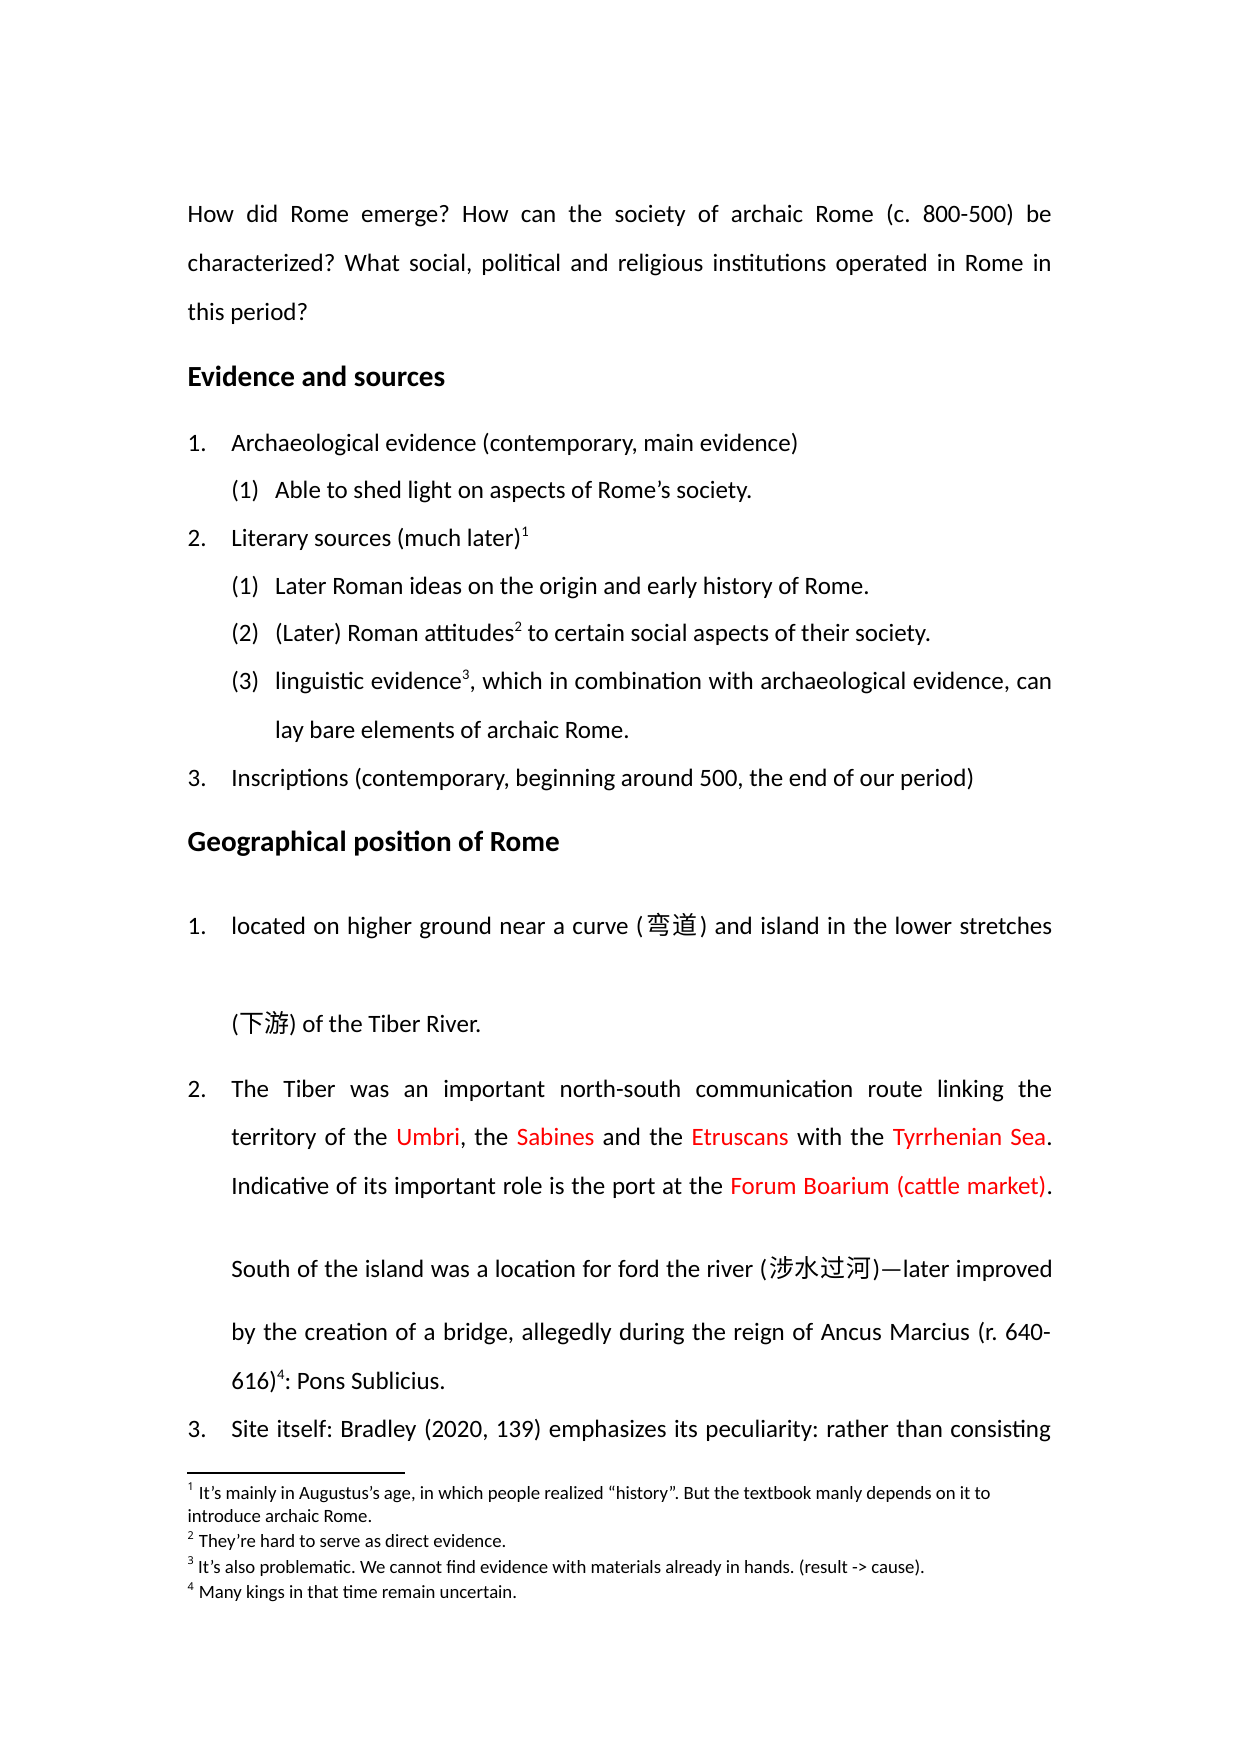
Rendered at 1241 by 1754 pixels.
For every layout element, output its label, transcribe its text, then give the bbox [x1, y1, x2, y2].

list Literary sources (much later) [187, 521, 1053, 554]
list located on higher ground near a curve (弯道) and island in the lower stretches (下游) of the Tiber River. [187, 891, 1053, 1054]
list linguistic evidence, which in combination with archaeological evidence, can lay bare elements of archaic Rome. [231, 664, 1053, 746]
text Geographical position of Rome [187, 808, 1053, 873]
list The Tiber was an important north-south communication route linking the territory of the Umbri, the Sabines and the Etruscans with the Tyrrhenian Sea. Indicative of its important role is the port at the Forum Boarium (cattle market). South of the island was a location for ford the river (涉水过河)—later improved by the creation of a bridge, allegedly during the reign of Ancus Marcius (r. 640-616): Pons Sublicius. [187, 1072, 1053, 1397]
list Archaeological evidence (contemporary, main evidence) [187, 426, 1053, 458]
list (Later) Roman attitudes to certain social aspects of their society. [231, 617, 1053, 649]
list Inscriptions (contemporary, beginning around 500, the end of our period) [187, 761, 1053, 793]
list Able to shed light on aspects of Rome’s society. [231, 473, 1053, 506]
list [187, 1412, 1053, 1444]
text Evidence and sources [187, 343, 1053, 408]
list Later Roman ideas on the origin and early history of Rome. [231, 569, 1053, 601]
text How did Rome emerge? How can the society of archaic Rome (c. 800-500) be characterized? What social, political and religious institutions operated in Rome in this period? [187, 198, 1053, 328]
